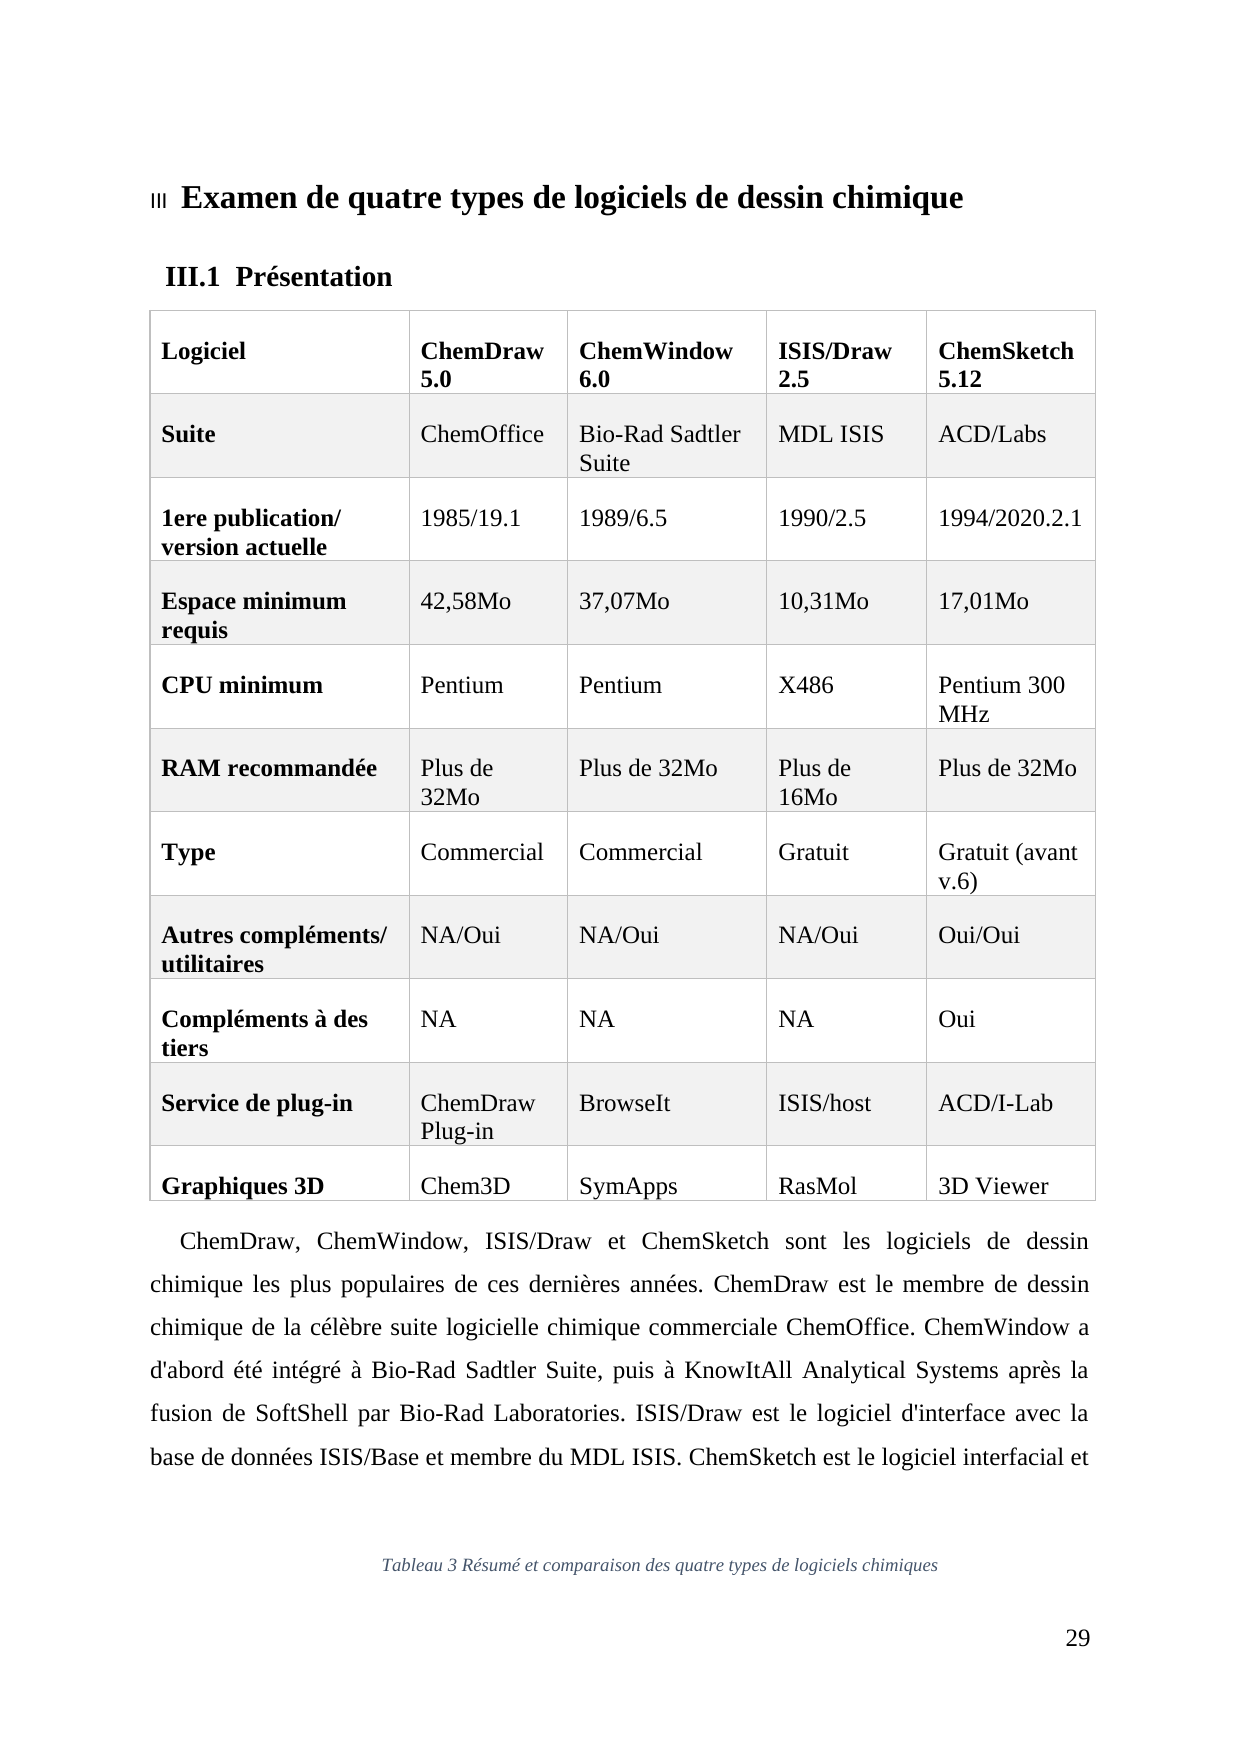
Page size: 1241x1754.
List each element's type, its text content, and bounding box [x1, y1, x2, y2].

table_cell MDL ISIS [767, 394, 926, 477]
table_cell 3D Viewer [927, 1146, 1095, 1200]
table_cell 42,58Mo [410, 561, 567, 644]
table_cell Plus de 32Mo [568, 729, 766, 811]
table_cell ACD/Labs [927, 394, 1095, 477]
table_cell 1989/6.5 [568, 478, 766, 560]
table_cell ChemDraw Plug-in [410, 1063, 567, 1145]
table_cell 1994/2020.2.1 [927, 478, 1095, 560]
table_cell NA [568, 979, 766, 1062]
table_cell Commercial [410, 812, 567, 894]
table_cell Chem3D [410, 1146, 567, 1200]
table_cell Service de plug-in [151, 1063, 409, 1145]
table_cell Plus de 16Mo [767, 729, 926, 811]
table_cell X486 [767, 645, 926, 727]
table_cell RasMol [767, 1146, 926, 1200]
subtitle Présentation [165, 259, 1090, 293]
table_cell Gratuit (avant v.6) [927, 812, 1095, 894]
table_cell ISIS/host [767, 1063, 926, 1145]
table_cell Oui [927, 979, 1095, 1062]
table_cell Bio-Rad Sadtler Suite [568, 394, 766, 477]
table_cell Pentium [568, 645, 766, 727]
table_header ChemDraw 5.0 [410, 311, 567, 393]
table_cell 10,31Mo [767, 561, 926, 644]
table_cell SymApps [568, 1146, 766, 1200]
table_cell 17,01Mo [927, 561, 1095, 644]
table_cell NA/Oui [410, 896, 567, 978]
table_header ChemWindow 6.0 [568, 311, 766, 393]
table_cell 1ere publication/ version actuelle [151, 478, 409, 560]
table_cell 37,07Mo [568, 561, 766, 644]
table_cell Pentium 300 MHz [927, 645, 1095, 727]
table_cell Commercial [568, 812, 766, 894]
table_cell Compléments à des tiers [151, 979, 409, 1062]
table_cell CPU minimum [151, 645, 409, 727]
table_cell Oui/Oui [927, 896, 1095, 978]
table_cell NA [410, 979, 567, 1062]
table_cell Graphiques 3D [151, 1146, 409, 1200]
table_cell BrowseIt [568, 1063, 766, 1145]
table_header ISIS/Draw 2.5 [767, 311, 926, 393]
table_cell NA [767, 979, 926, 1062]
table_cell 1985/19.1 [410, 478, 567, 560]
table_cell NA/Oui [767, 896, 926, 978]
table_cell Plus de 32Mo [927, 729, 1095, 811]
table_cell ChemOffice [410, 394, 567, 477]
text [150, 1226, 1090, 1470]
table_header Logiciel [151, 311, 409, 393]
table_header ChemSketch 5.12 [927, 311, 1095, 393]
table_cell NA/Oui [568, 896, 766, 978]
table_cell Suite [151, 394, 409, 477]
table_cell ACD/I-Lab [927, 1063, 1095, 1145]
table_cell RAM recommandée [151, 729, 409, 811]
subtitle Examen de quatre types de logiciels de dessin chimique [150, 177, 1090, 215]
table_cell 1990/2.5 [767, 478, 926, 560]
table_cell Pentium [410, 645, 567, 727]
table_cell Plus de 32Mo [410, 729, 567, 811]
table_cell Autres compléments/ utilitaires [151, 896, 409, 978]
table_cell Espace minimum requis [151, 561, 409, 644]
table_cell Gratuit [767, 812, 926, 894]
table_cell Type [151, 812, 409, 894]
